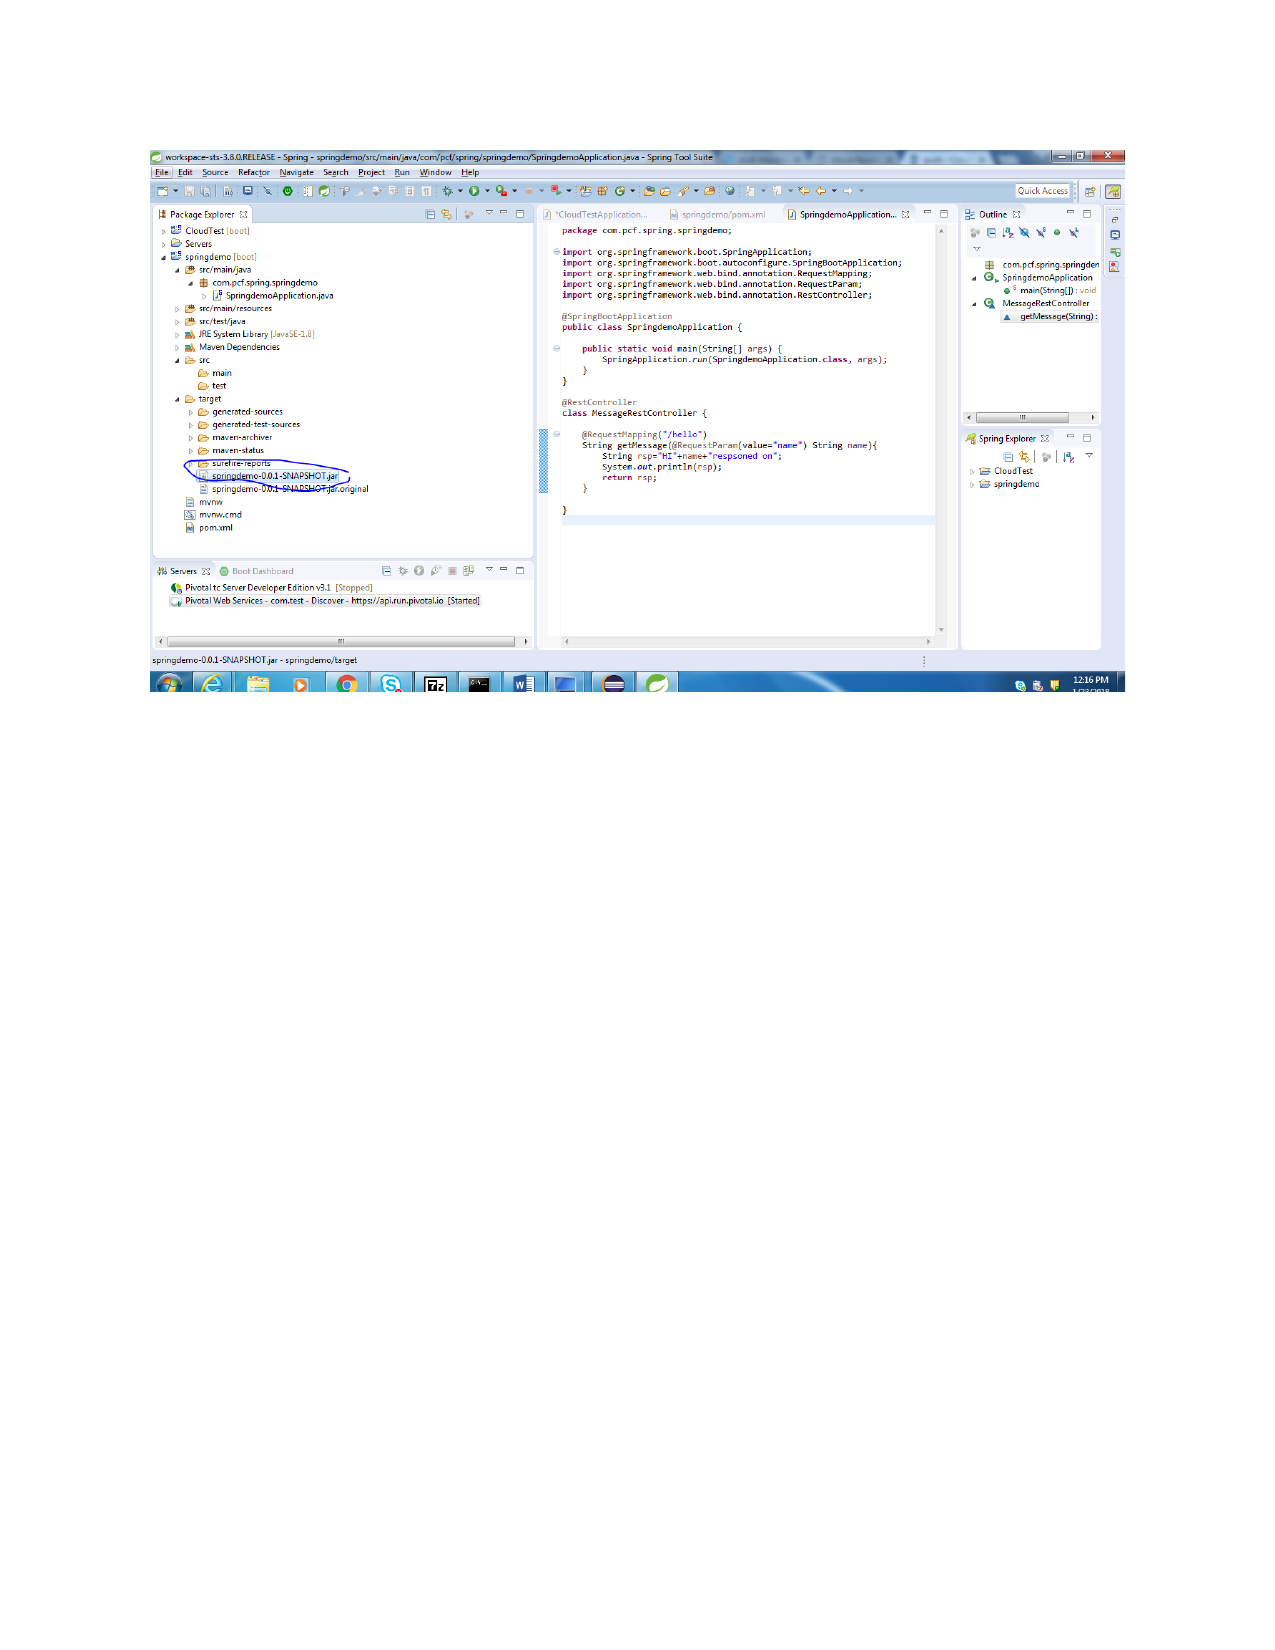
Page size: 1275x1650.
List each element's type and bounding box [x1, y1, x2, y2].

picture [150, 150, 1125, 692]
picture [383, 677, 395, 689]
